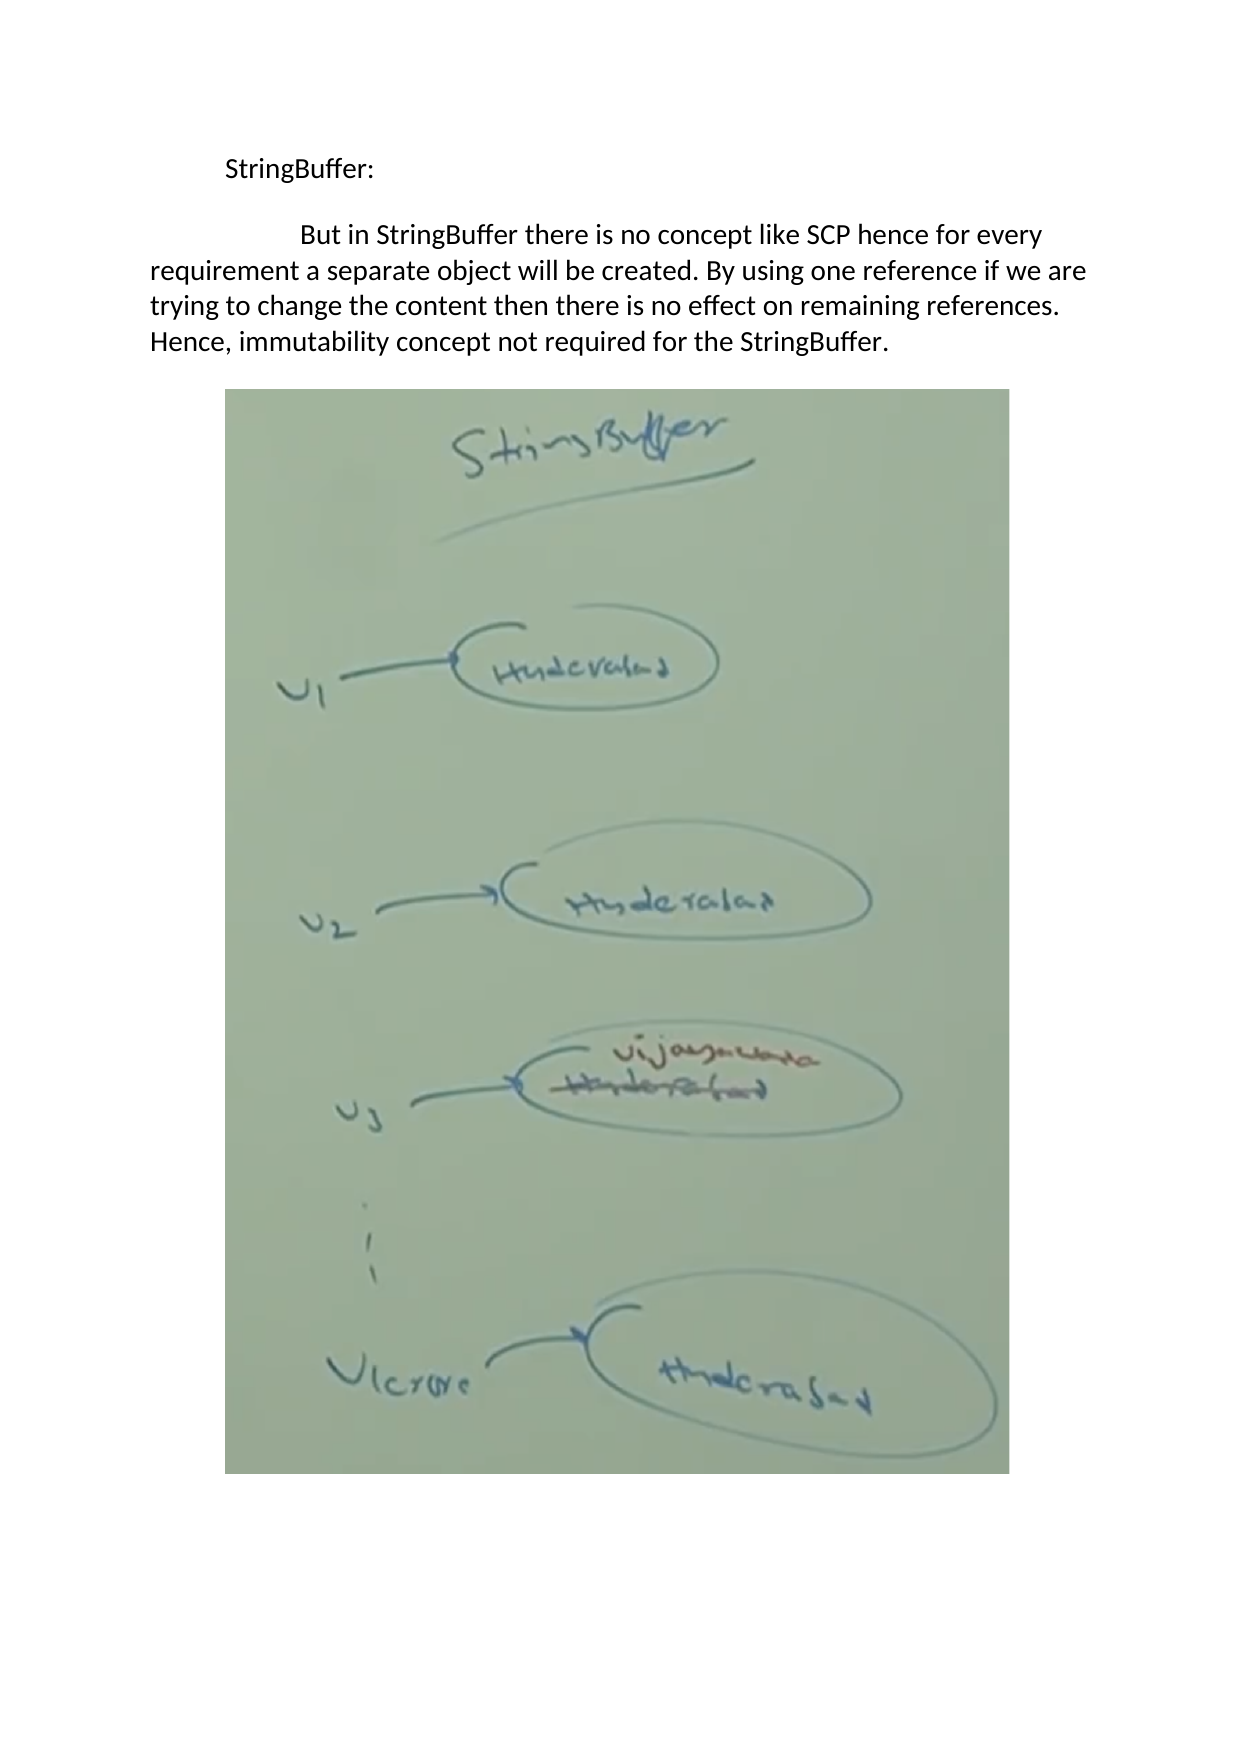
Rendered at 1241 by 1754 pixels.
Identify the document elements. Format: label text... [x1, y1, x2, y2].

text But in StringBuffer there is no concept like SCP hence for every requirement a separate object will be created. By using one reference if we are trying to change the content then there is no effect on remaining references. Hence, immutability concept not required for the StringBuffer. [150, 216, 1090, 359]
picture [225, 389, 1010, 1474]
text StringBuffer: [150, 150, 1090, 186]
